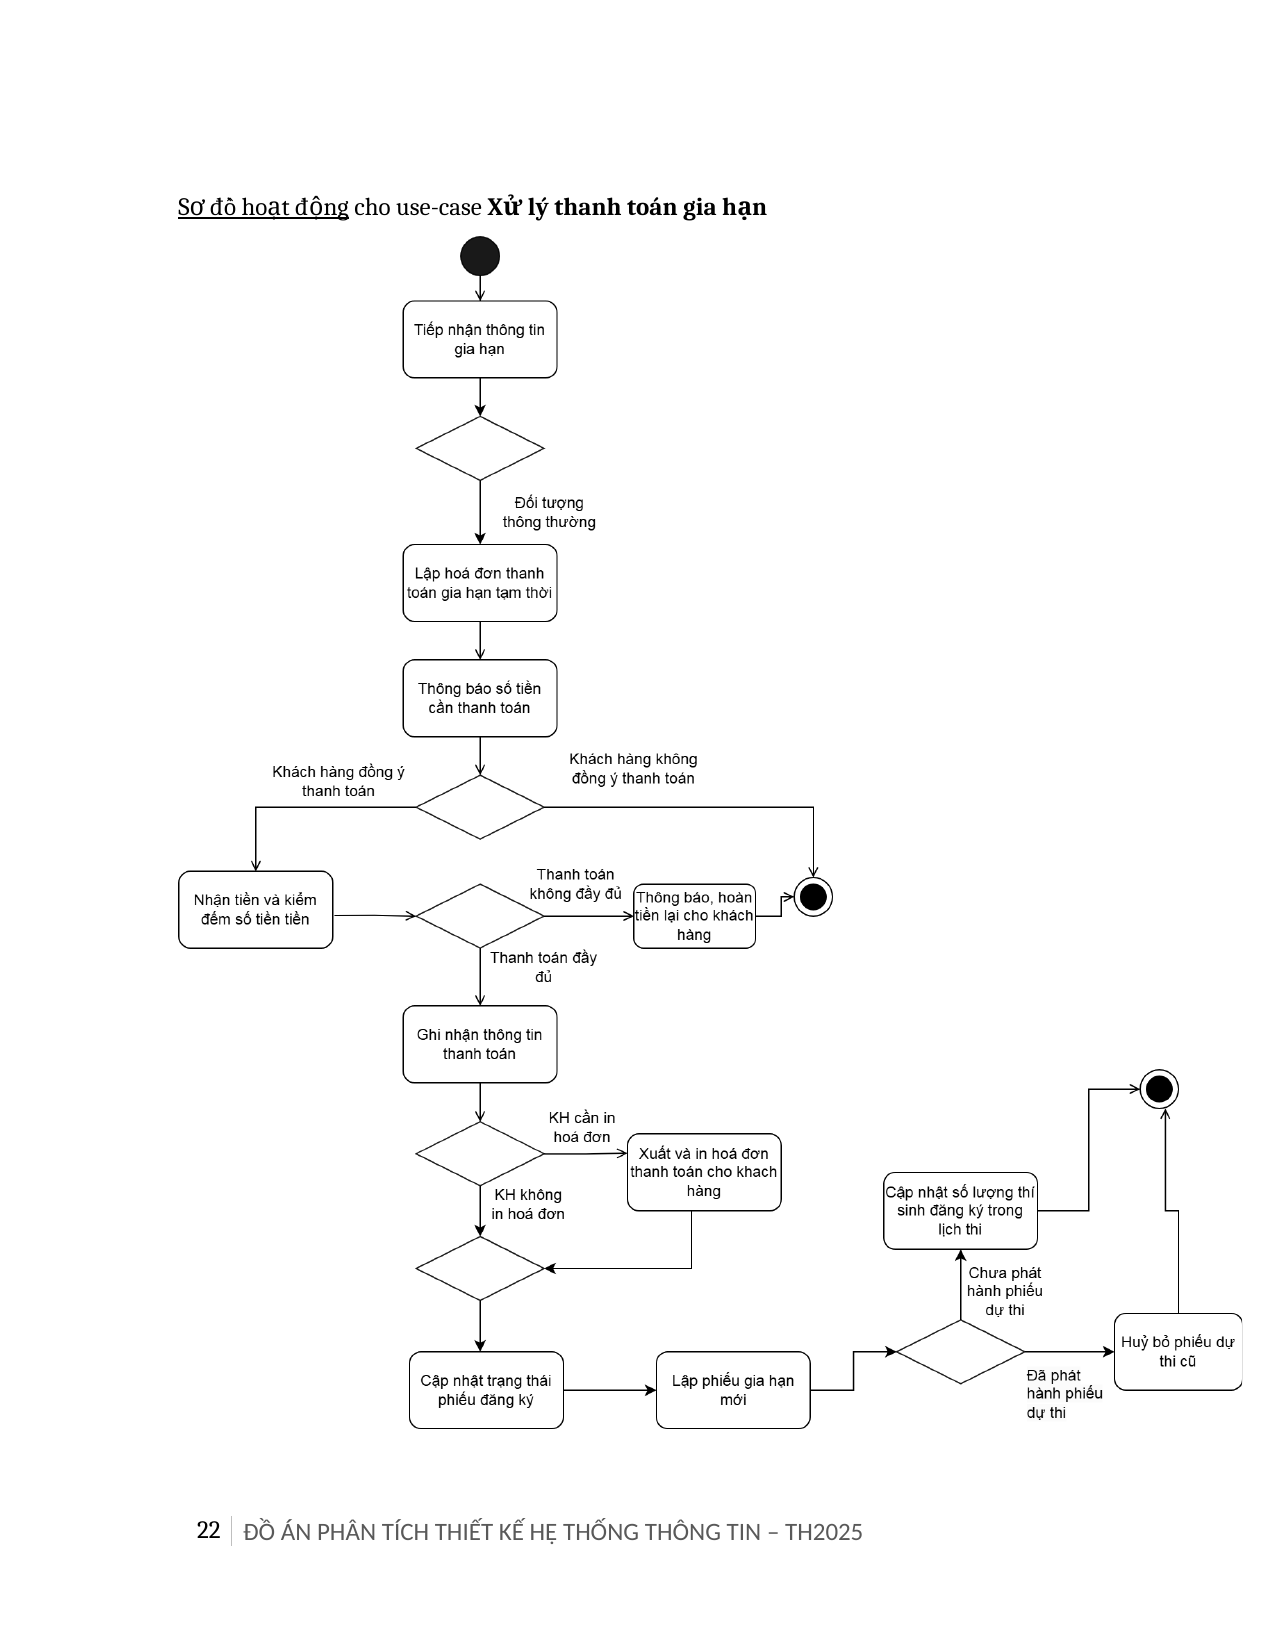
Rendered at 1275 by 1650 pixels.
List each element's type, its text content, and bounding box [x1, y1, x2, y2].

text Sơ đồ hoạt động cho use-case Xử lý thanh toán gia hạn [178, 193, 1087, 222]
picture [178, 236, 1243, 1429]
